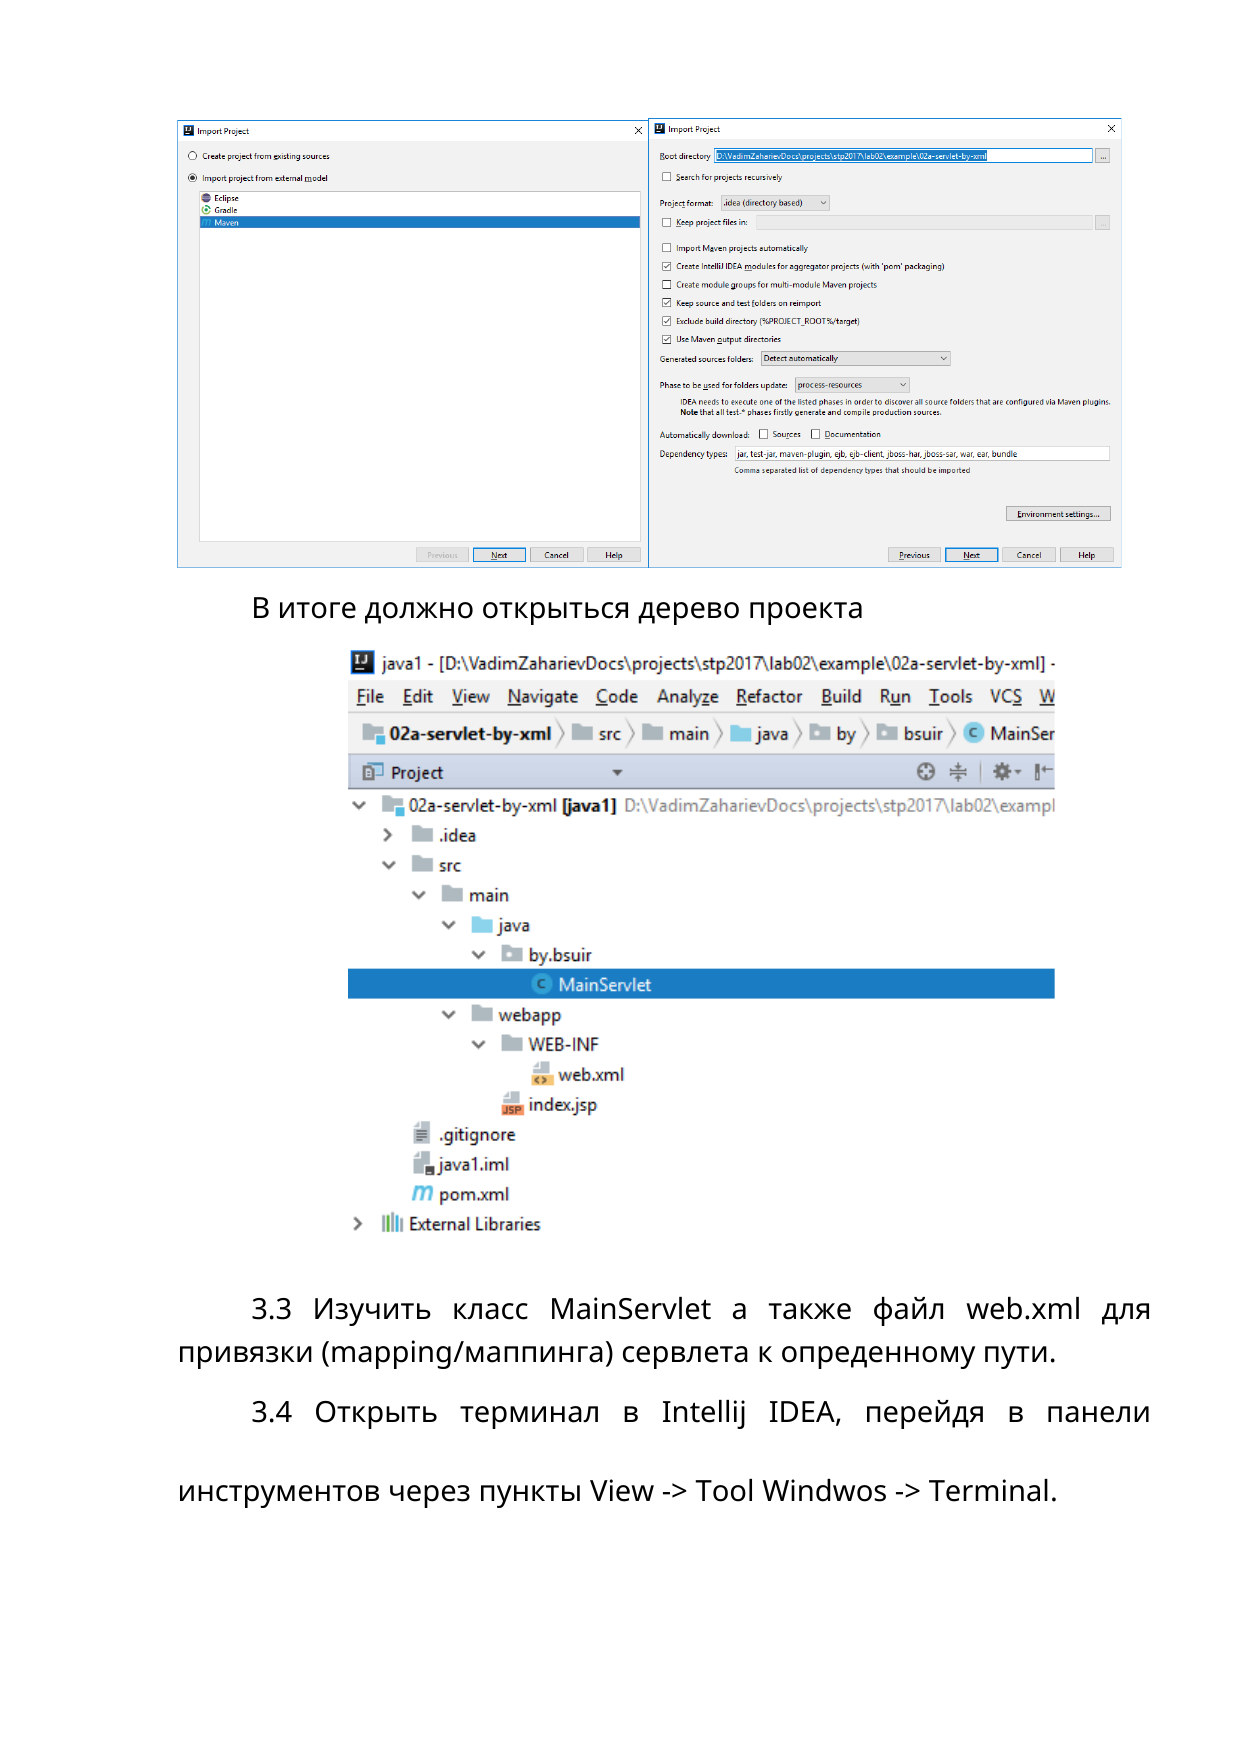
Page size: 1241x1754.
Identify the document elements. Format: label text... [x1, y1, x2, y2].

text В итоге должно открыться дерево проекта [177, 587, 1152, 627]
text 3.4 Открыть терминал в Intellij IDEA, перейдя в панели инструментов через пункты View -> Tool Windwos -> Terminal. [177, 1391, 1152, 1510]
picture [177, 118, 1122, 568]
picture [348, 646, 1055, 1269]
text 3.3 Изучить класс MainServlet а также файл web.xml для привязки (mapping/маппинга) сервлета к опреденному пути. [177, 1288, 1152, 1371]
